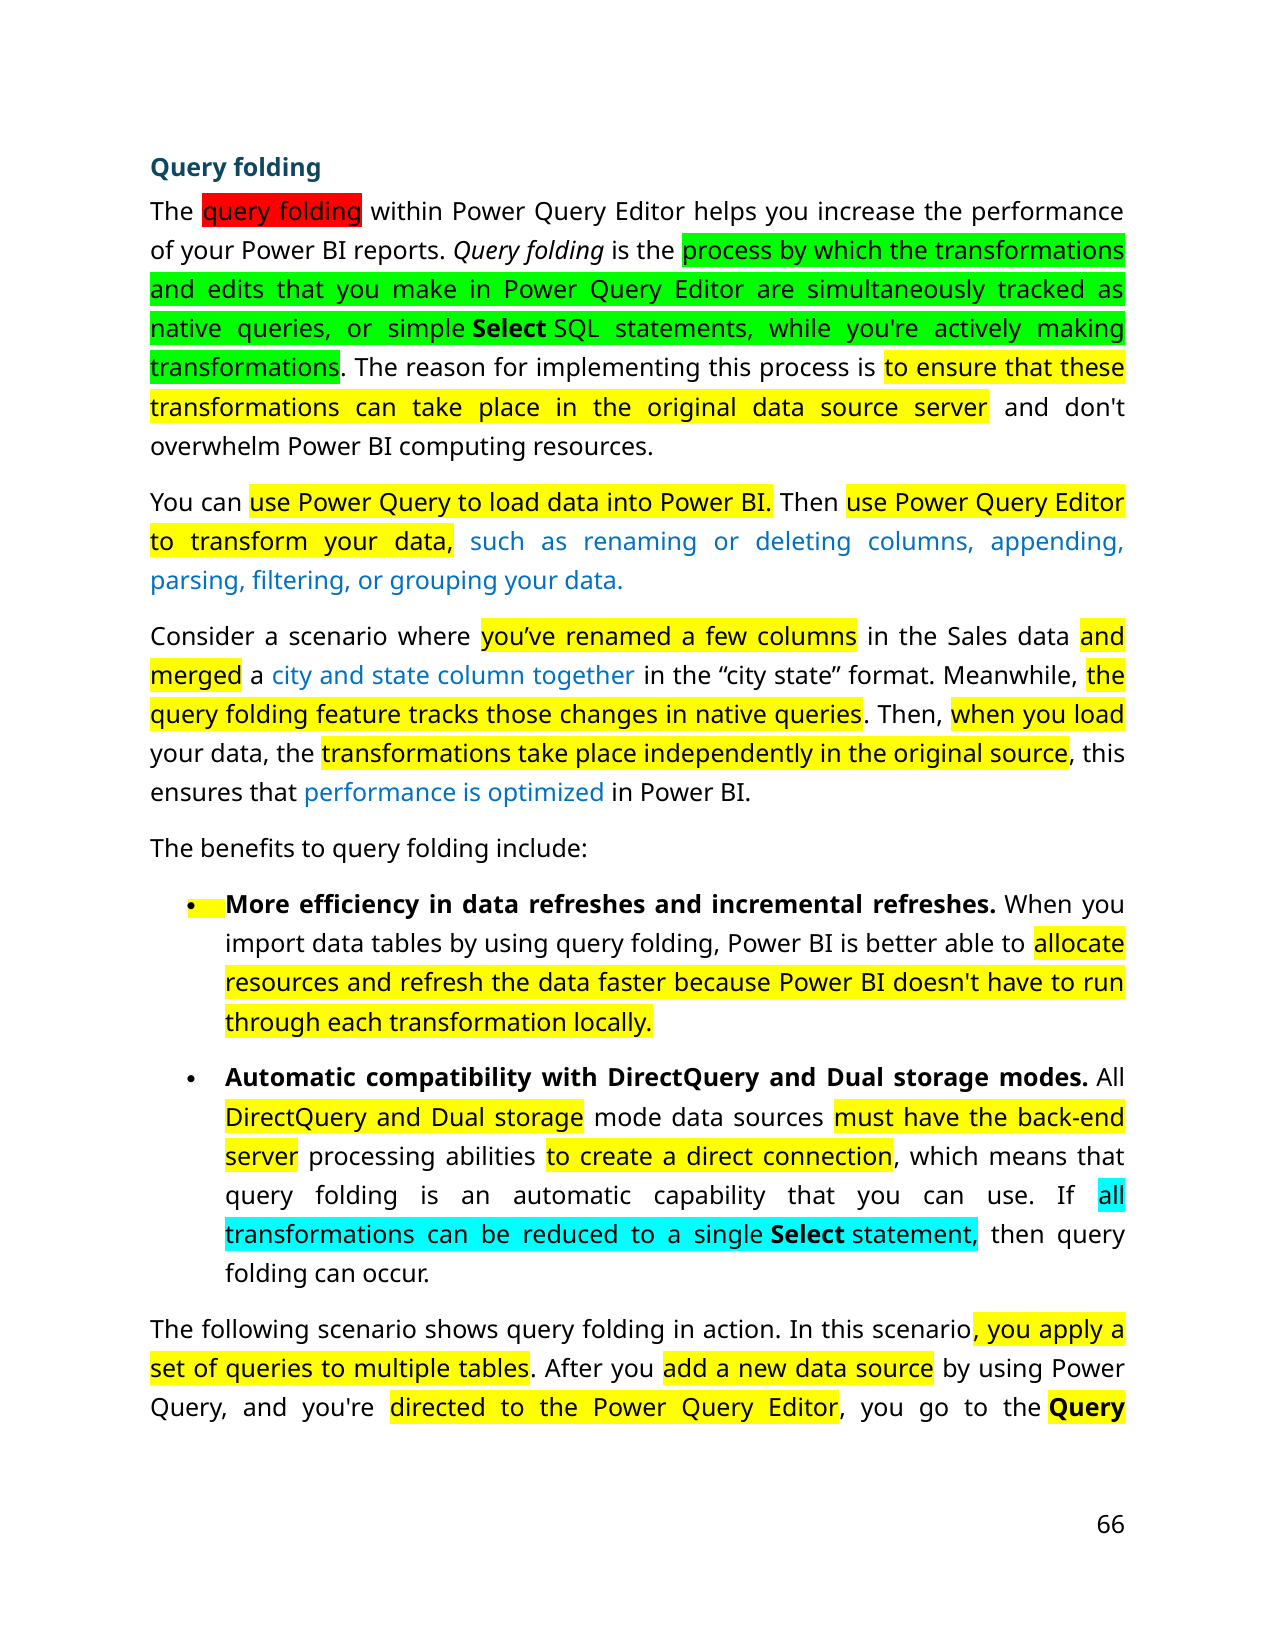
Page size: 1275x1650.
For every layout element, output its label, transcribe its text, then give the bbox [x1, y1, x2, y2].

text The benefits to query folding include: [150, 831, 1125, 865]
text You can use Power Query to load data into Power BI. Then use Power Query Editor to transform your data, such as renaming or deleting columns, appending, parsing, filtering, or grouping your data. [150, 484, 1125, 597]
text The query folding within Power Query Editor helps you increase the performance of your Power BI reports. Query folding is the process by which the transformations and edits that you make in Power Query Editor are simultaneously tracked as native queries, or simple Select SQL statements, while you're actively making transformations. The reason for implementing this process is to ensure that these transformations can take place in the original data source server and don't overwhelm Power BI computing resources. [150, 193, 1125, 272]
subtitle Query folding [150, 150, 1125, 184]
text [150, 1312, 1125, 1424]
text Consider a scenario where you’ve renamed a few columns in the Sales data and merged a city and state column together in the “city state” format. Meanwhile, the query folding feature tracks those changes in native queries. Then, when you load your data, the transformations take place independently in the original source, this ensures that performance is optimized in Power BI. [150, 618, 1125, 809]
list More efficiency in data refreshes and incremental refreshes. When you import data tables by using query folding, Power BI is better able to allocate resources and refresh the data faster because Power BI doesn't have to run through each transformation locally. [187, 887, 1125, 1038]
list Automatic compatibility with DirectQuery and Dual storage modes. All DirectQuery and Dual storage mode data sources must have the back-end server processing abilities to create a direct connection, which means that query folding is an automatic capability that you can use. If all transformations can be reduced to a single Select statement, then query folding can occur. [187, 1060, 1125, 1290]
text The query folding within Power Query Editor helps you increase the performance of your Power BI reports. Query folding is the process by which the transformations and edits that you make in Power Query Editor are simultaneously tracked as native queries, or simple Select SQL statements, while you're actively making transformations. The reason for implementing this process is to ensure that these transformations can take place in the original data source server and don't overwhelm Power BI computing resources. [150, 345, 1125, 462]
